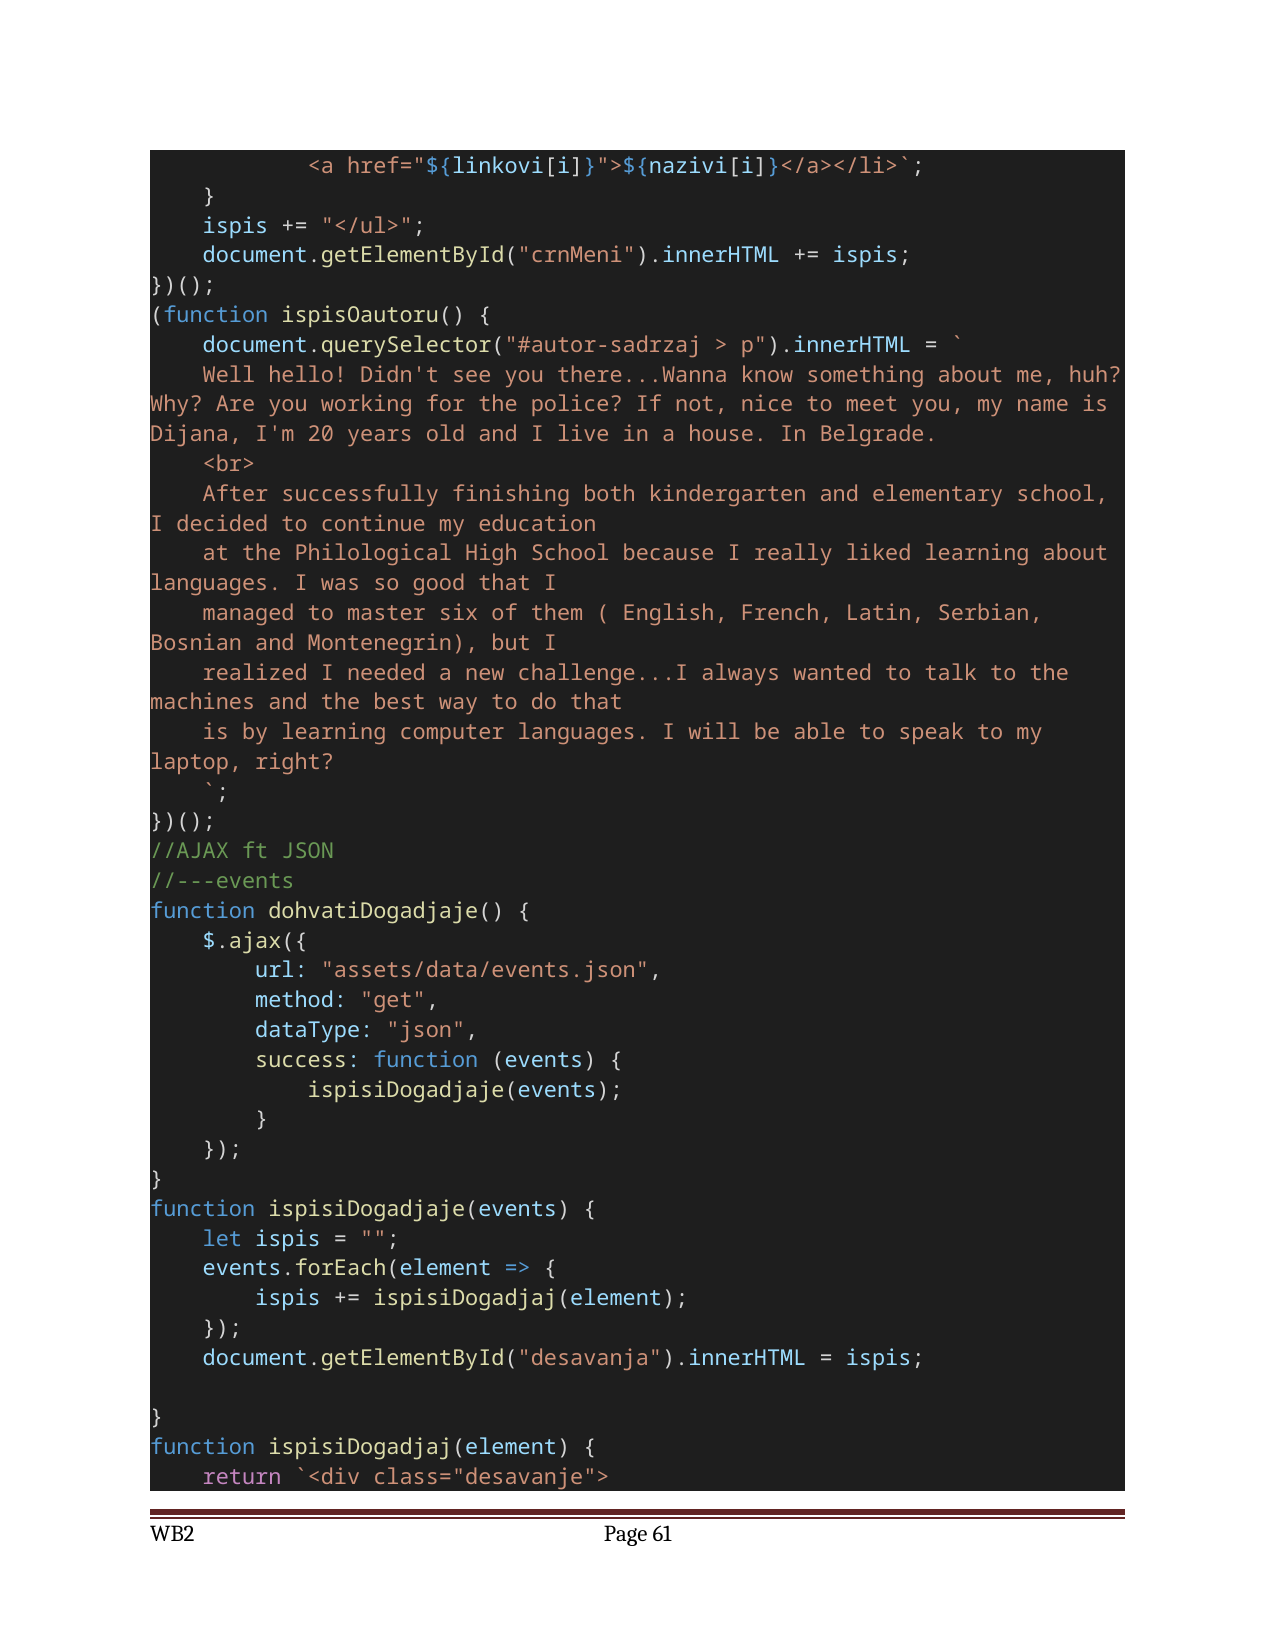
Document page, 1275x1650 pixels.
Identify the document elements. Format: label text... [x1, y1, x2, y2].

text events.forEach(element => { [150, 1252, 1125, 1282]
text success: function (events) { [150, 1044, 1125, 1073]
text return `<div class="desavanje"> [150, 1461, 1125, 1491]
text })(); [150, 805, 1125, 835]
text document.querySelector("#autor-sadrzaj > p").innerHTML = ` [150, 329, 1125, 358]
text function dohvatiDogadjaje() { [150, 895, 1125, 924]
text function ispisiDogadjaj(element) { [150, 1431, 1125, 1461]
text is by learning computer languages. I will be able to speak to my laptop, right? [150, 716, 1125, 776]
text realized I needed a new challenge...I always wanted to talk to the machines and the best way to do that [150, 656, 1125, 716]
text After successfully finishing both kindergarten and elementary school, I decided to continue my education [150, 478, 1125, 537]
text //---events [150, 865, 1125, 895]
text managed to master six of them ( English, French, Latin, Serbian, Bosnian and Montenegrin), but I [150, 597, 1125, 656]
text }); [150, 1312, 1125, 1342]
text <br> [150, 448, 1125, 478]
text `; [150, 776, 1125, 805]
text } [150, 1103, 1125, 1133]
text (function ispisOautoru() { [150, 299, 1125, 329]
text })(); [150, 269, 1125, 299]
text <a href="${linkovi[i]}">${nazivi[i]}</a></li>`; [150, 150, 1125, 180]
text //AJAX ft JSON [150, 835, 1125, 865]
text } [150, 1401, 1125, 1431]
text ispis += "</ul>"; [150, 209, 1125, 239]
text } [150, 180, 1125, 209]
text dataType: "json", [150, 1014, 1125, 1044]
text let ispis = ""; [150, 1222, 1125, 1252]
text at the Philological High School because I really liked learning about languages. I was so good that I [150, 537, 1125, 597]
text } [150, 1163, 1125, 1193]
text method: "get", [150, 984, 1125, 1014]
text ispisiDogadjaje(events); [150, 1073, 1125, 1103]
text url: "assets/data/events.json", [150, 954, 1125, 984]
text }); [150, 1133, 1125, 1163]
text document.getElementById("desavanja").innerHTML = ispis; [150, 1342, 1125, 1371]
text $.ajax({ [150, 924, 1125, 954]
text document.getElementById("crnMeni").innerHTML += ispis; [150, 239, 1125, 269]
text Well hello! Didn't see you there...Wanna know something about me, huh? Why? Are you working for the police? If not, nice to meet you, my name is Dijana, I'm 20 years old and I live in a house. In Belgrade. [150, 358, 1125, 448]
text function ispisiDogadjaje(events) { [150, 1193, 1125, 1222]
text ispis += ispisiDogadjaj(element); [150, 1282, 1125, 1312]
